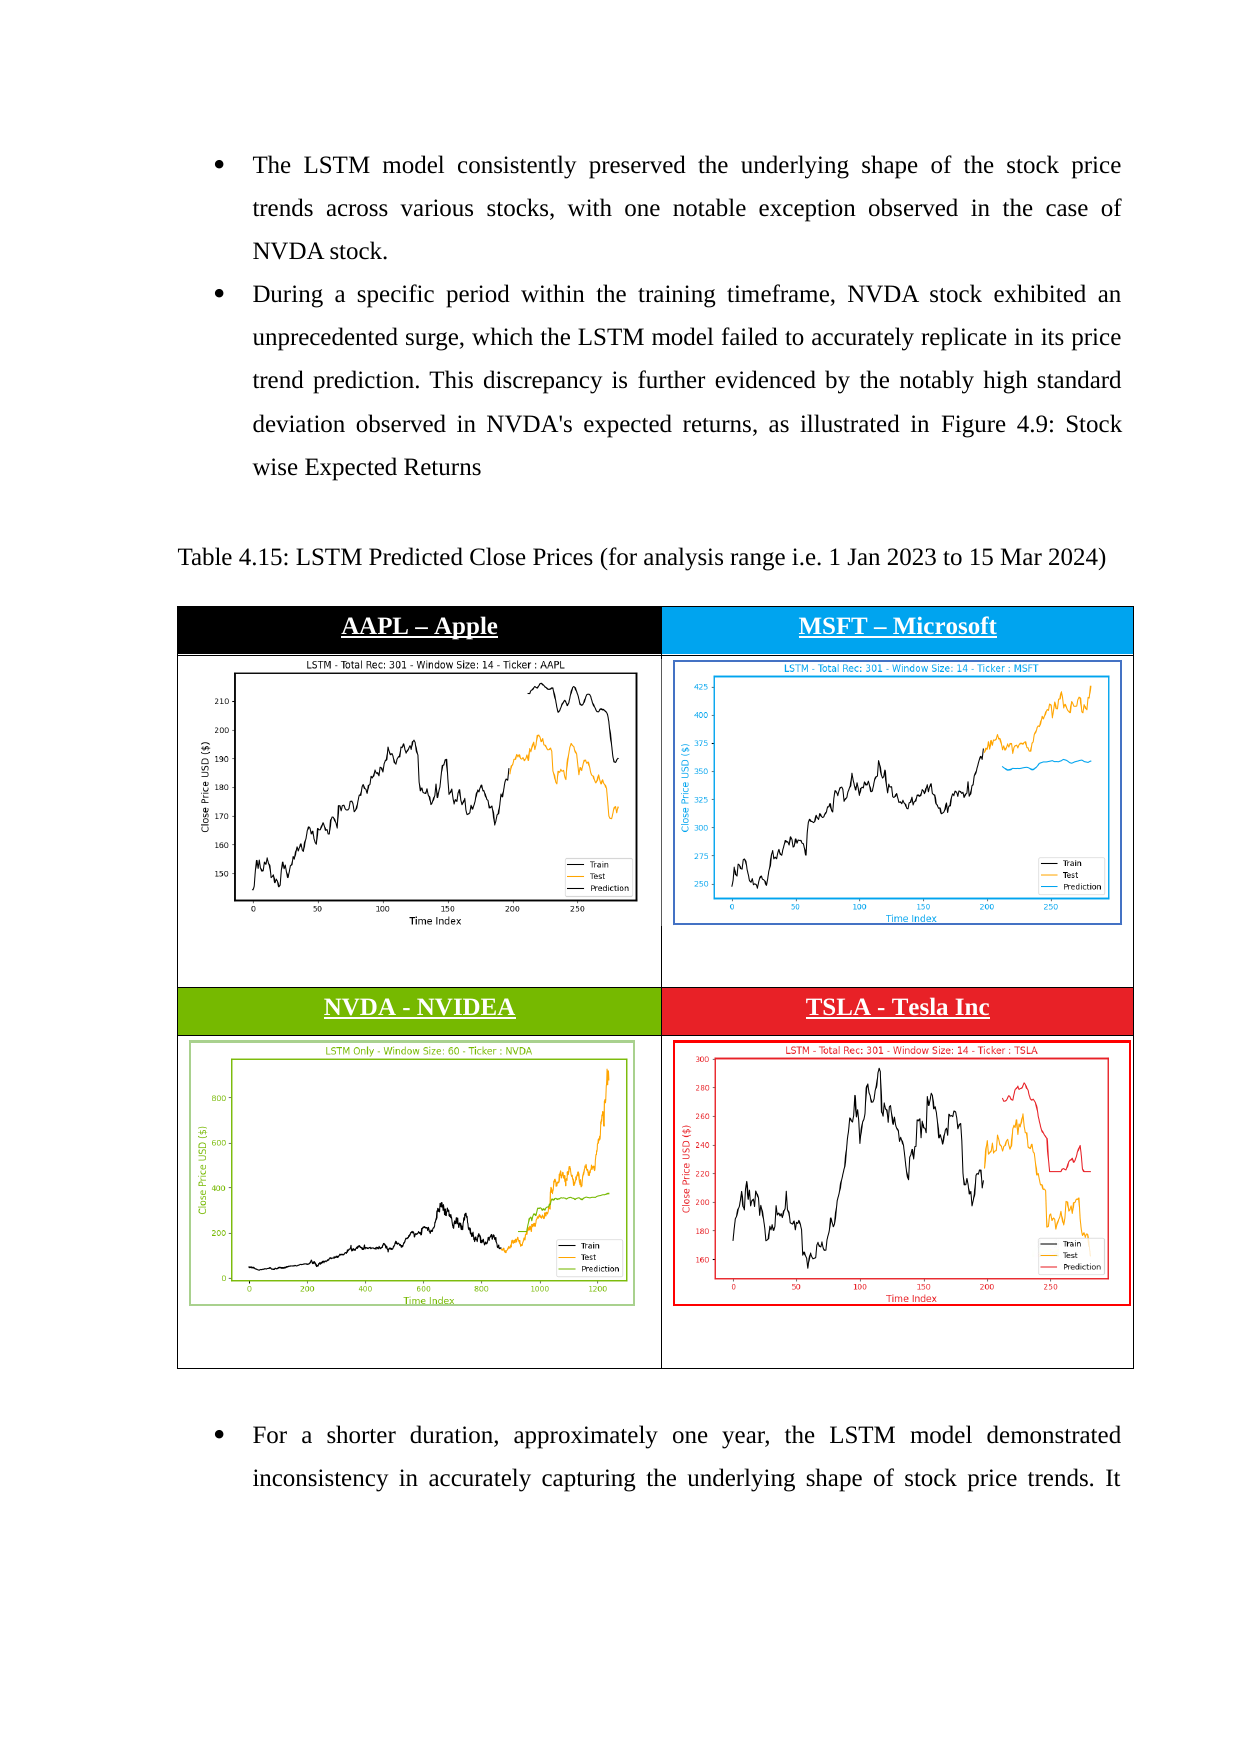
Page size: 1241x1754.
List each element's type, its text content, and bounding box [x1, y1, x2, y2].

picture [675, 1043, 1129, 1304]
table_cell NVDA - NVIDEA [178, 988, 661, 1035]
picture [188, 659, 662, 926]
table_cell [178, 1036, 661, 1368]
picture [191, 1043, 633, 1304]
list The LSTM model consistently preserved the underlying shape of the stock price trends across various stocks, with one notable exception observed in the case of NVDA stock. [215, 150, 1122, 265]
picture [675, 662, 1120, 923]
table_cell [178, 656, 661, 987]
table_cell [662, 656, 1133, 987]
table_cell TSLA - Tesla Inc [662, 988, 1133, 1035]
table_cell [662, 1036, 1133, 1368]
table_header AAPL – Apple [178, 607, 661, 654]
table_header MSFT – Microsoft [662, 607, 1133, 654]
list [215, 1420, 1122, 1492]
